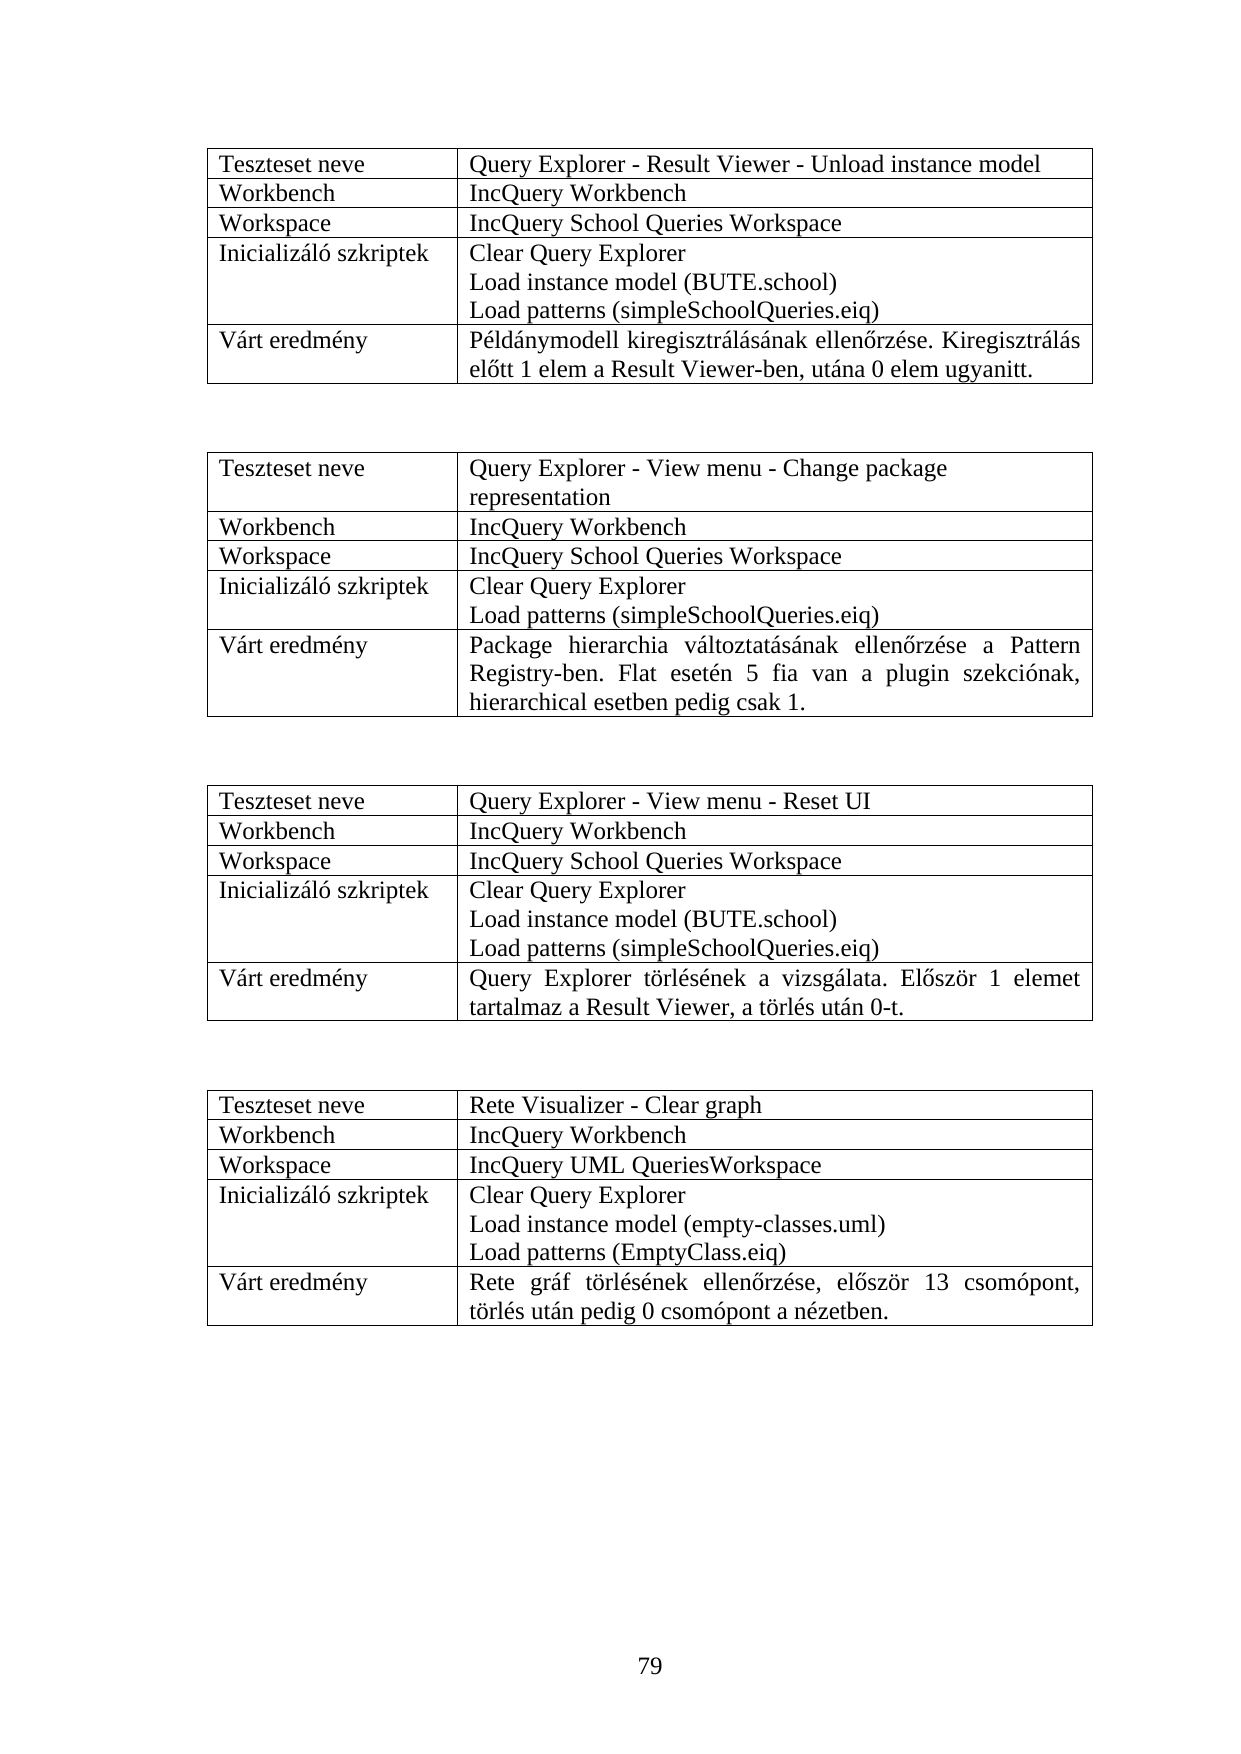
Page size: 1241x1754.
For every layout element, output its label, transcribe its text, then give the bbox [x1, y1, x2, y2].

table_cell IncQuery UML QueriesWorkspace [458, 1150, 1092, 1179]
table_cell Várt eredmény [208, 325, 457, 383]
table_cell IncQuery School Queries Workspace [458, 208, 1092, 237]
table_cell Workspace [208, 846, 457, 874]
table_cell Inicializáló szkriptek [208, 1180, 457, 1266]
table_cell Inicializáló szkriptek [208, 876, 457, 962]
table_cell Inicializáló szkriptek [208, 238, 457, 324]
table_cell Workspace [208, 208, 457, 237]
table_cell Rete gráf törlésének ellenőrzése, először 13 csomópont, törlés után pedig 0 csomópont a nézetben. [458, 1267, 1092, 1325]
table_cell Workbench [208, 816, 457, 845]
table_cell Inicializáló szkriptek [208, 571, 457, 629]
table_cell Workspace [208, 1150, 457, 1179]
table_cell Workbench [208, 1120, 457, 1149]
table_cell Workspace [208, 541, 457, 570]
table_cell Package hierarchia változtatásának ellenőrzése a Pattern Registry-ben. Flat esetén 5 fia van a plugin szekciónak, hierarchical esetben pedig csak 1. [458, 630, 1092, 716]
table_header Teszteset neve [208, 1091, 457, 1119]
table_cell Query Explorer törlésének a vizsgálata. Először 1 elemet tartalmaz a Result Viewer, a törlés után 0-t. [458, 963, 1092, 1020]
table_header Teszteset neve [208, 786, 457, 815]
table_header Rete Visualizer - Clear graph [458, 1091, 1092, 1119]
table_cell IncQuery Workbench [458, 512, 1092, 540]
table_header Teszteset neve [208, 149, 457, 177]
table_cell Clear Query Explorer Load patterns (simpleSchoolQueries.eiq) [458, 571, 1092, 629]
table_cell Példánymodell kiregisztrálásának ellenőrzése. Kiregisztrálás előtt 1 elem a Result Viewer-ben, utána 0 elem ugyanitt. [458, 325, 1092, 383]
table_header Query Explorer - View menu - Change package representation [458, 453, 1092, 511]
table_cell Workbench [208, 179, 457, 207]
table_cell IncQuery School Queries Workspace [458, 846, 1092, 874]
table_cell IncQuery School Queries Workspace [458, 541, 1092, 570]
table_cell Várt eredmény [208, 963, 457, 1020]
table_cell Clear Query Explorer Load instance model (BUTE.school) Load patterns (simpleSchoolQueries.eiq) [458, 876, 1092, 962]
table_header Teszteset neve [208, 453, 457, 511]
table_header Query Explorer - View menu - Reset UI [458, 786, 1092, 815]
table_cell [458, 238, 1092, 324]
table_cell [458, 1180, 1092, 1266]
table_cell Workbench [208, 512, 457, 540]
table_cell Várt eredmény [208, 1267, 457, 1325]
table_cell IncQuery Workbench [458, 816, 1092, 845]
table_cell Várt eredmény [208, 630, 457, 716]
table_cell IncQuery Workbench [458, 1120, 1092, 1149]
table_cell IncQuery Workbench [458, 179, 1092, 207]
table_header Query Explorer - Result Viewer - Unload instance model [458, 149, 1092, 177]
